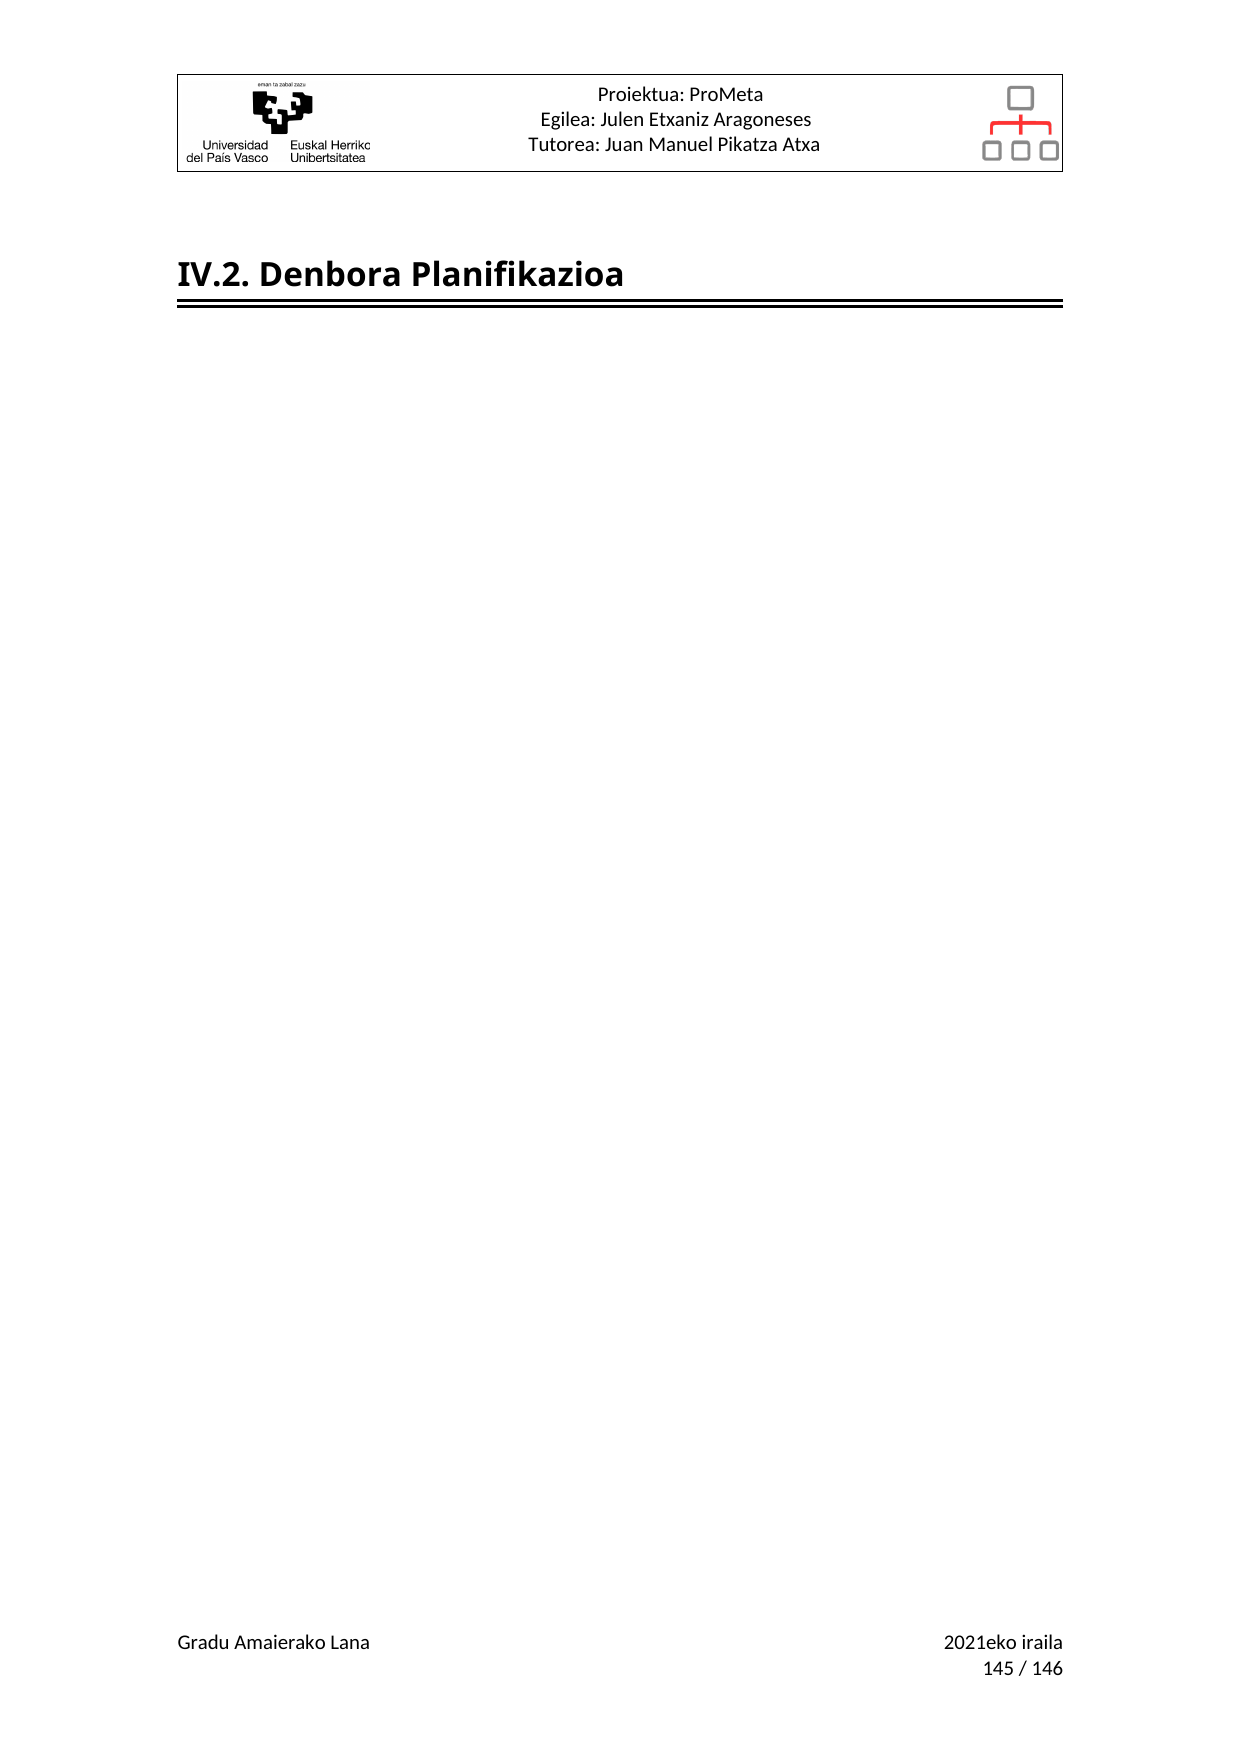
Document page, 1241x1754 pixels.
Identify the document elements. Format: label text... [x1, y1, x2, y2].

picture [978, 80, 1060, 162]
subtitle IV.2. Denbora Planifikazioa [177, 251, 1063, 299]
picture [182, 81, 370, 162]
